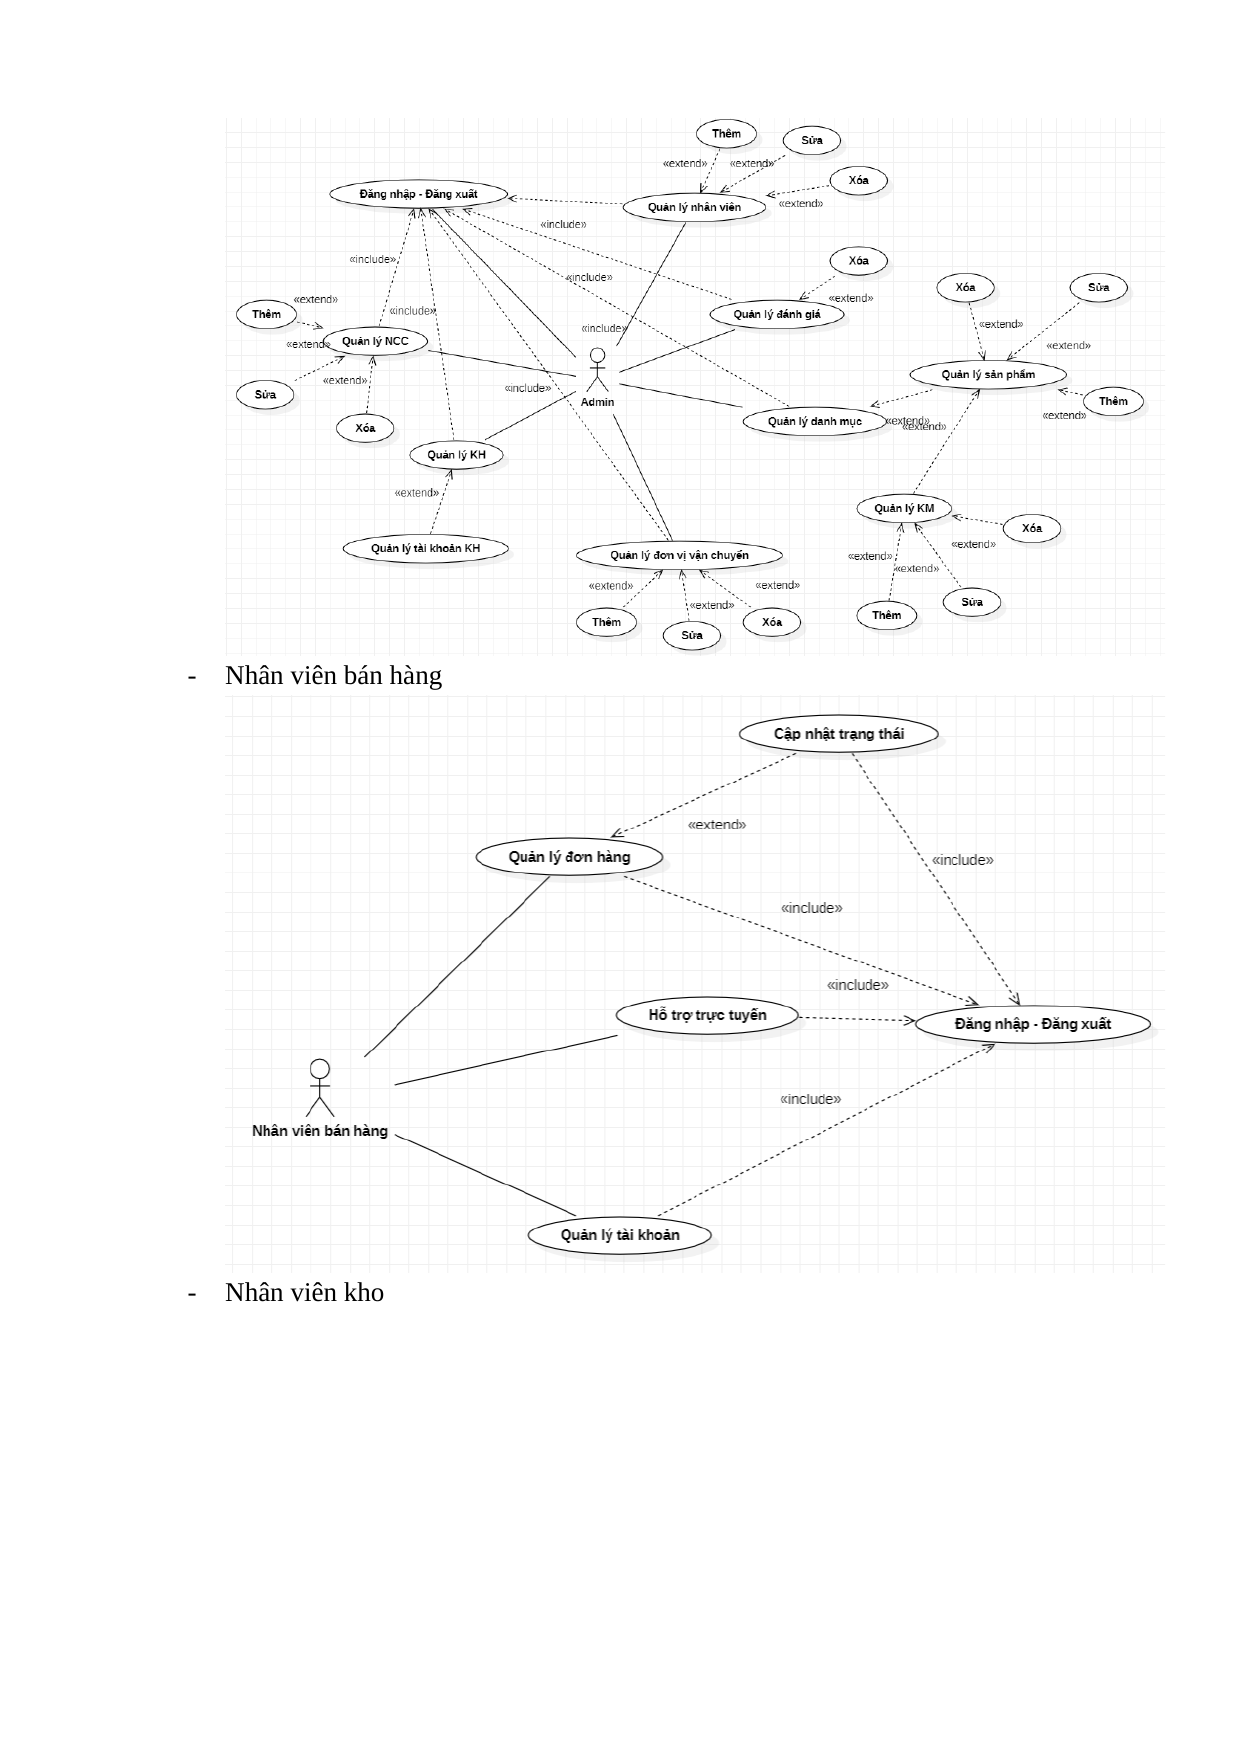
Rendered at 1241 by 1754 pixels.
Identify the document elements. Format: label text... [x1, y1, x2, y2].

picture [225, 695, 1166, 1273]
list Nhân viên bán hàng [187, 659, 1109, 691]
list Nhân viên kho [187, 1276, 1109, 1307]
picture [225, 118, 1166, 656]
